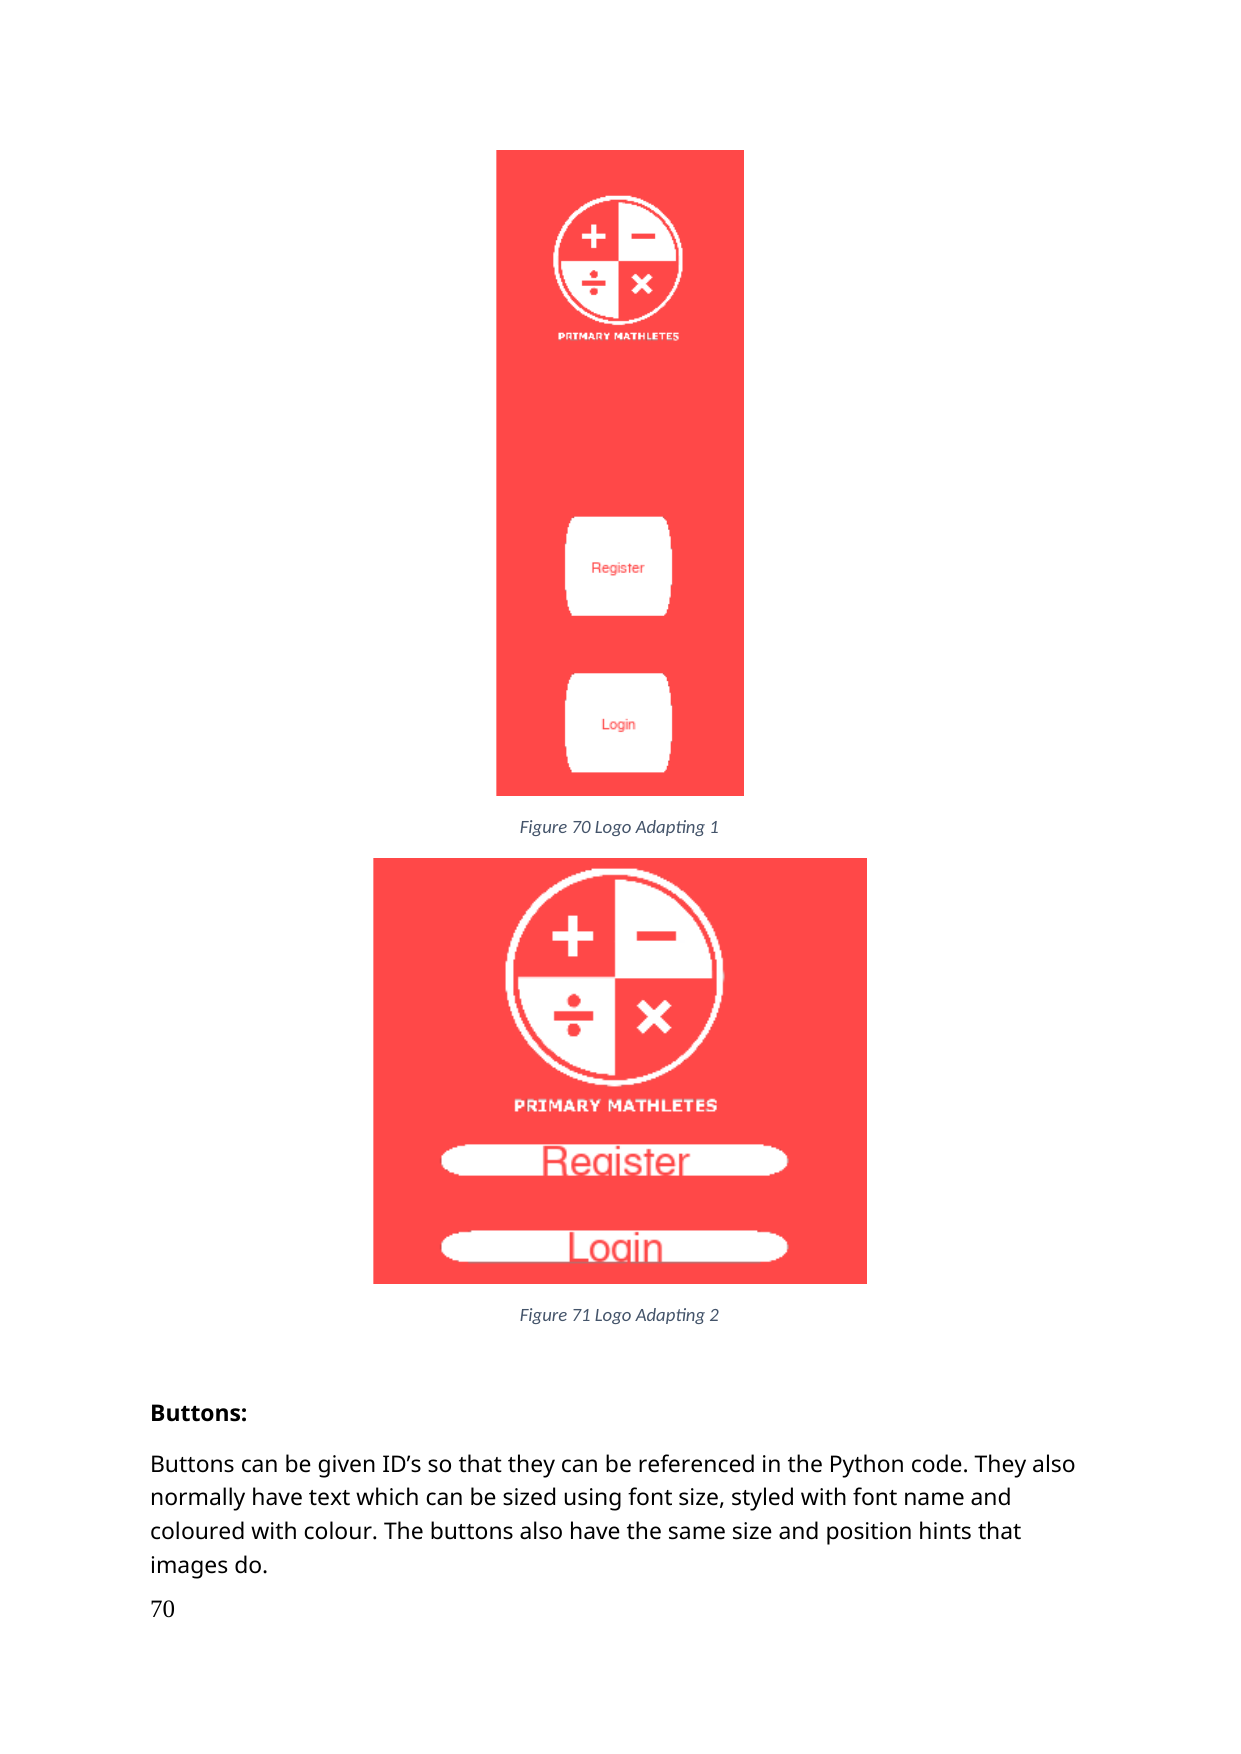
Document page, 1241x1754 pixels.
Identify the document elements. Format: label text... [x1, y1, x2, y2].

picture [373, 858, 867, 1284]
text Figure 71 Logo Adapting 2 [150, 1303, 1090, 1326]
picture [496, 150, 744, 796]
text Figure 70 Logo Adapting 1 [150, 815, 1090, 838]
text Buttons: [150, 1397, 1090, 1428]
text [150, 1447, 1090, 1580]
